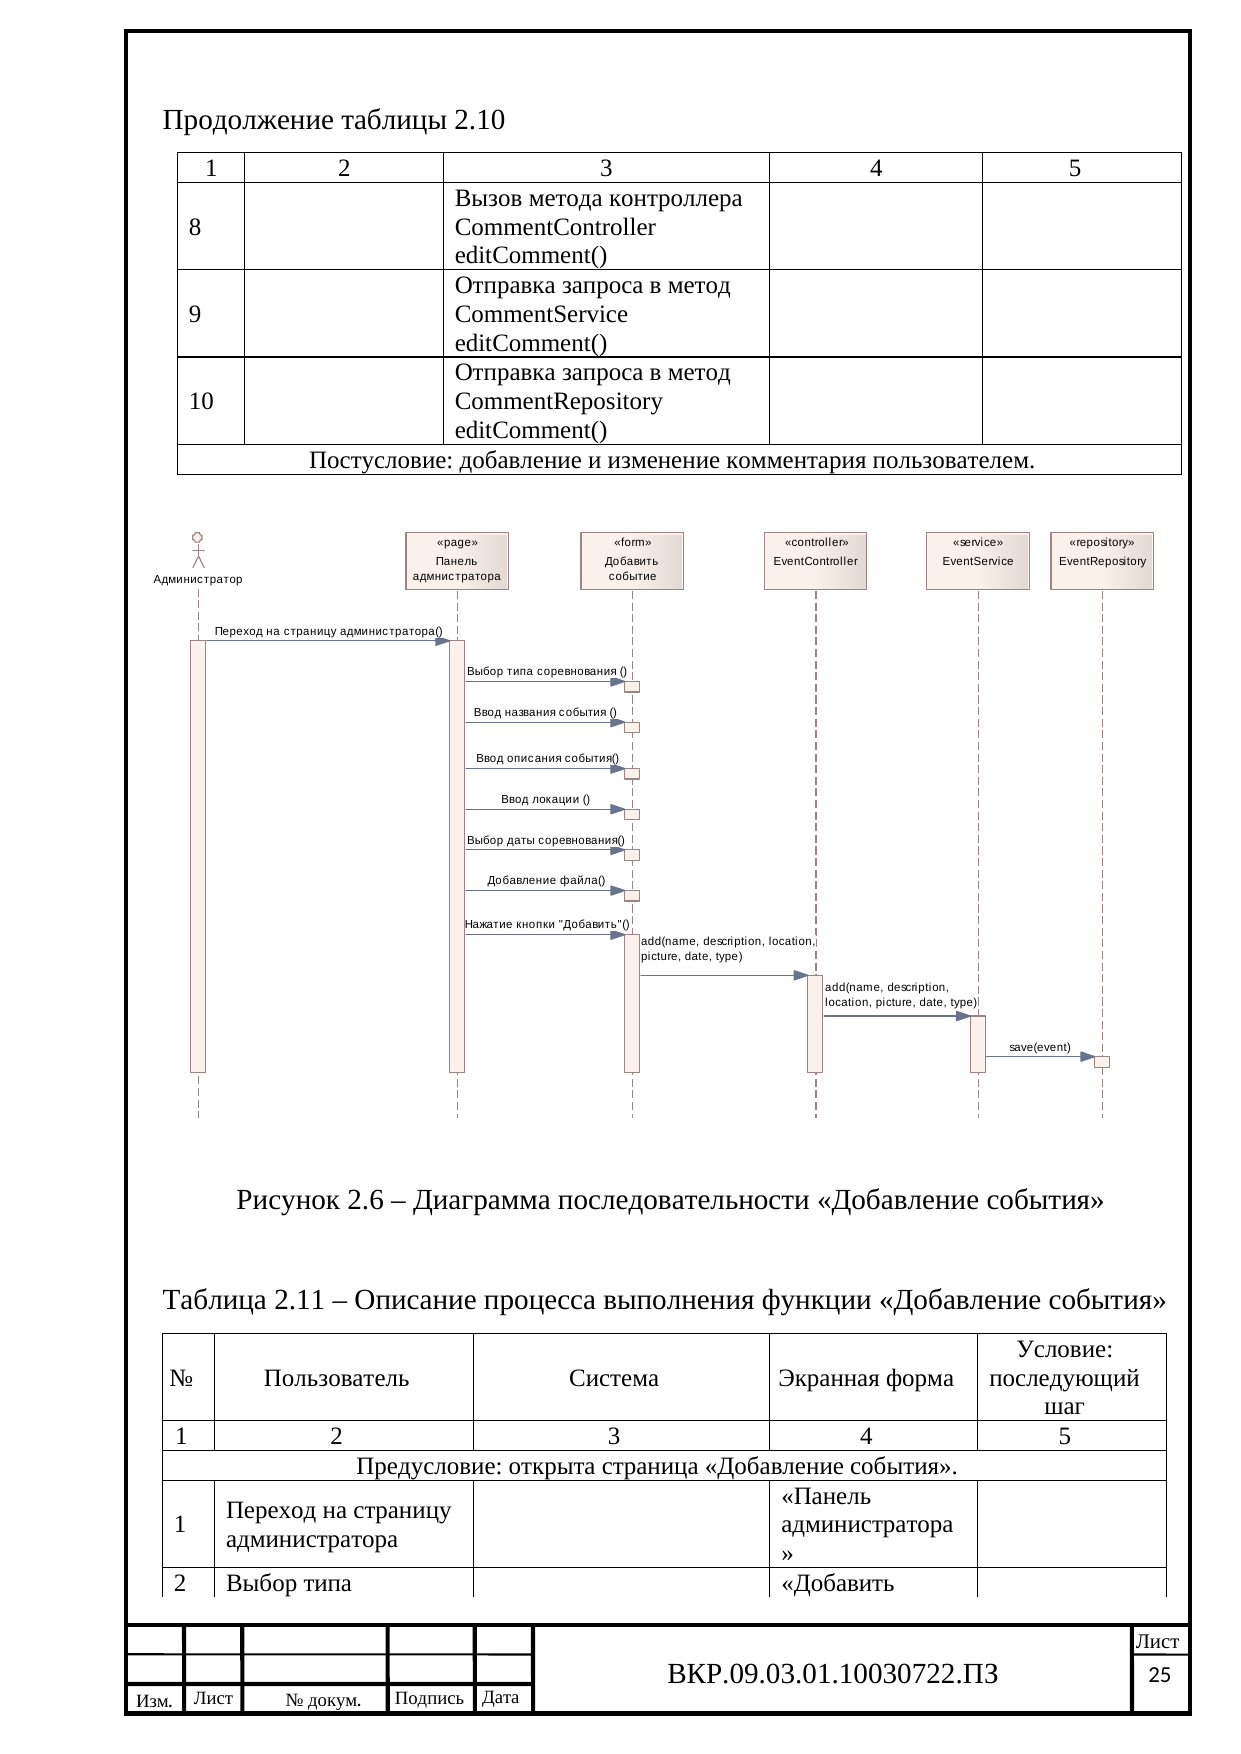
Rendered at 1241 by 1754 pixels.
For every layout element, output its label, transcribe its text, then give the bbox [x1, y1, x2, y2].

table_header № [163, 1334, 214, 1420]
table_cell Отправка запроса в метод CommentService editComment() [444, 270, 769, 356]
text Таблица 2.11 – Описание процесса выполнения функции «Добавление события» [162, 1282, 1169, 1316]
table_cell [245, 358, 443, 444]
table_cell Постусловие: добавление и изменение комментария пользователем. [178, 445, 1181, 473]
table_cell [474, 1568, 769, 1597]
table_header 4 [770, 153, 982, 182]
table_cell [978, 1481, 1166, 1567]
table_cell [983, 183, 1181, 269]
table_cell [978, 1568, 1166, 1597]
table_cell [983, 358, 1181, 444]
table_header 1 [178, 153, 244, 182]
table_cell [770, 358, 982, 444]
table_cell 9 [178, 270, 244, 356]
table_cell [770, 183, 982, 269]
table_cell [770, 270, 982, 356]
table_header Система [474, 1334, 769, 1420]
table_cell «Добавить событие» [770, 1568, 977, 1597]
table_header 2 [245, 153, 443, 182]
text Продолжение таблицы 2.10 [162, 102, 1167, 135]
table_cell 10 [178, 358, 244, 444]
table_cell 1 [163, 1421, 214, 1450]
table_cell 5 [978, 1421, 1166, 1450]
table_cell 8 [178, 183, 244, 269]
table_header 3 [444, 153, 769, 182]
table_cell 1 [163, 1481, 214, 1567]
table_header 5 [983, 153, 1181, 182]
table_cell Отправка запроса в метод CommentRepository editComment() [444, 358, 769, 444]
table_cell Предусловие: открыта страница «Добавление события». [163, 1451, 1166, 1480]
table_cell [245, 183, 443, 269]
table_cell [474, 1481, 769, 1567]
table_cell 3 [474, 1421, 769, 1450]
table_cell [215, 1568, 473, 1597]
table_cell Переход на страницу администратора [215, 1481, 473, 1567]
table_cell Вызов метода контроллера CommentController editComment() [444, 183, 769, 269]
table_header Пользователь [215, 1334, 473, 1420]
table_cell 2 [215, 1421, 473, 1450]
table_cell [983, 270, 1181, 356]
table_cell «Панель администратора» [770, 1481, 977, 1567]
table_header Экранная форма [770, 1334, 977, 1420]
text Рисунок 2.6 – Диаграмма последовательности «Добавление события» [162, 1182, 1169, 1215]
table_cell [245, 270, 443, 356]
table_cell 2 [163, 1568, 214, 1597]
table_header Условие: последующий шаг [978, 1334, 1166, 1420]
table_cell 4 [770, 1421, 977, 1450]
